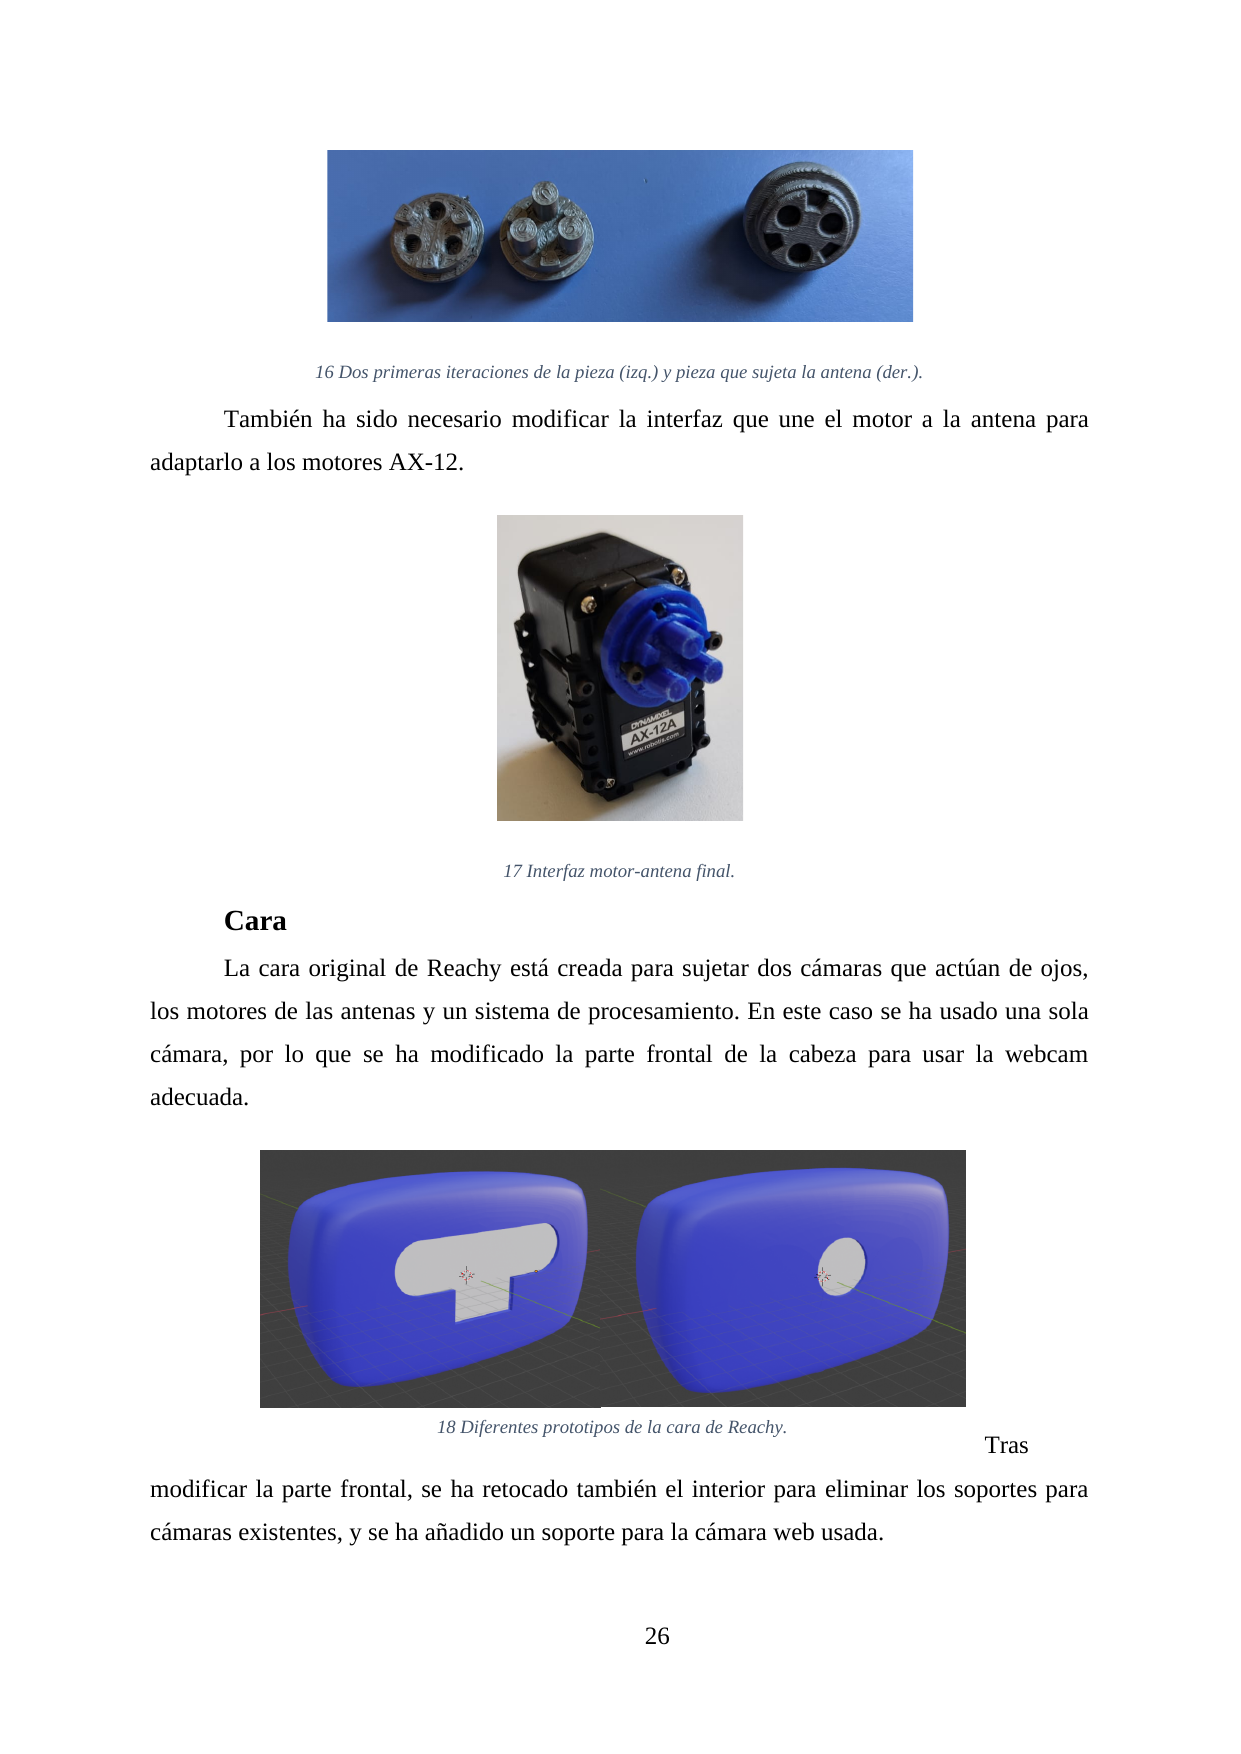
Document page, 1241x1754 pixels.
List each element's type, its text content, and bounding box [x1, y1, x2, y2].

picture [327, 150, 914, 322]
text La cara original de Reachy está creada para sujetar dos cámaras que actúan de ojos, los motores de las antenas y un sistema de procesamiento. En este caso se ha usado una sola cámara, por lo que se ha modificado la parte frontal de la cabeza para usar la webcam adecuada. [150, 953, 1090, 1111]
text También ha sido necesario modificar la interfaz que une el motor a la antena para adaptarlo a los motores AX-12. [150, 404, 1090, 476]
picture [497, 515, 744, 821]
subtitle Cara [150, 903, 1090, 936]
text Tras modificar la parte frontal, se ha retocado también el interior para eliminar los soportes para cámaras existentes, y se ha añadido un soporte para la cámara web usada. [150, 1431, 1090, 1546]
picture [260, 1150, 966, 1408]
